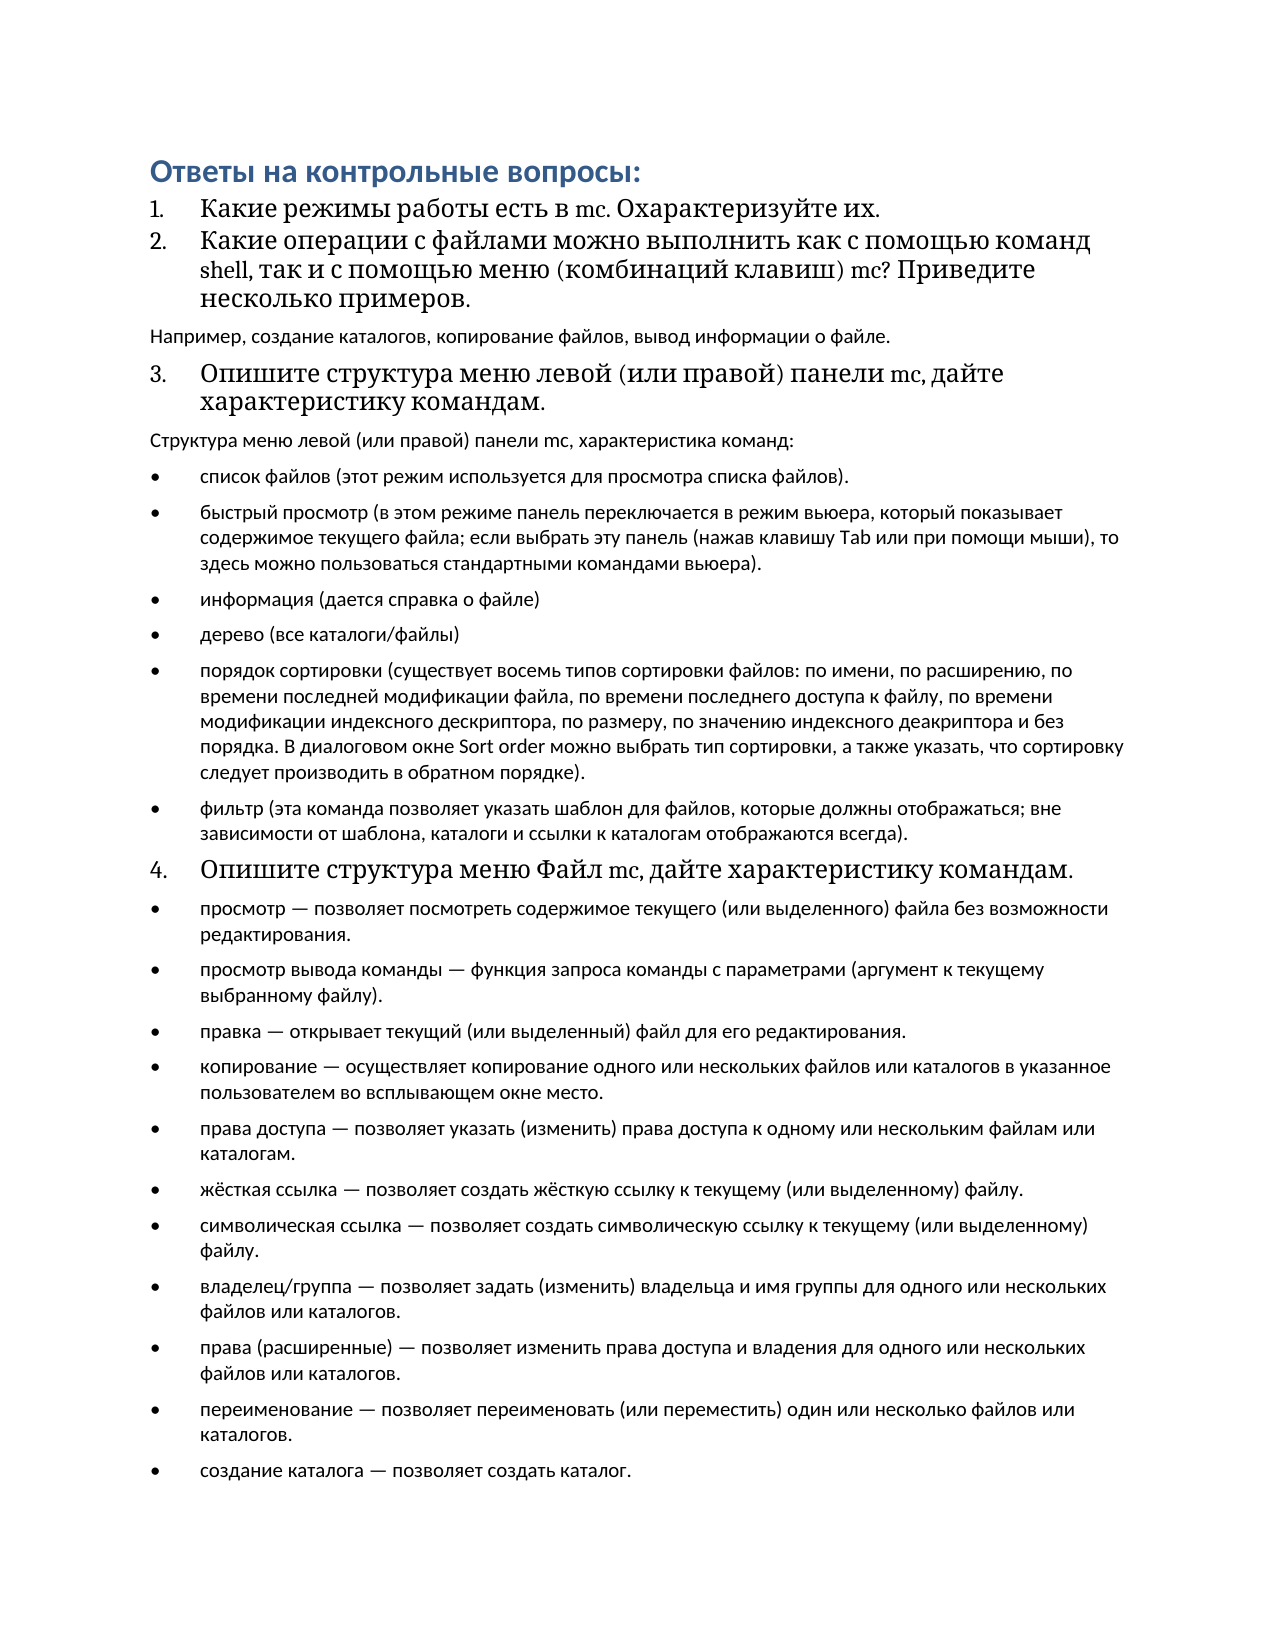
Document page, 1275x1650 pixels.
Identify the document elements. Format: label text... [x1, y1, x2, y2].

list права (расширенные) — позволяет изменить права доступа и владения для одного или нескольких файлов или каталогов. [150, 1334, 1125, 1385]
subtitle Ответы на контрольные вопросы: [150, 150, 1125, 191]
list фильтр (эта команда позволяет указать шаблон для файлов, которые должны отображаться; вне зависимости от шаблона, каталоги и ссылки к каталогам отображаются всегда). [150, 795, 1125, 846]
list Какие операции с файлами можно выполнить как с помощью команд shell, так и с помощью меню (комбинаций клавиш) mc? Приведите несколько примеров. [150, 227, 1125, 313]
list символическая ссылка — позволяет создать символическую ссылку к текущему (или выделенному) файлу. [150, 1212, 1125, 1263]
text Структура меню левой (или правой) панели mc, характеристика команд: [150, 427, 1125, 453]
list правка — открывает текущий (или выделенный) файл для его редактирования. [150, 1018, 1125, 1043]
list Какие режимы работы есть в mc. Охарактеризуйте их. [150, 194, 1125, 223]
list копирование — осуществляет копирование одного или нескольких файлов или каталогов в указанное пользователем во всплывающем окне место. [150, 1054, 1125, 1104]
list владелец/группа — позволяет задать (изменить) владельца и имя группы для одного или нескольких файлов или каталогов. [150, 1273, 1125, 1324]
list Опишите структура меню левой (или правой) панели mc, дайте характеристику командам. [150, 359, 1125, 417]
list просмотр — позволяет посмотреть содержимое текущего (или выделенного) файла без возможности редактирования. [150, 895, 1125, 946]
text Например, создание каталогов, копирование файлов, вывод информации о файле. [150, 324, 1125, 349]
list просмотр вывода команды — функция запроса команды с параметрами (аргумент к текущему выбранному файлу). [150, 957, 1125, 1007]
list список файлов (этот режим используется для просмотра списка файлов). [150, 463, 1125, 489]
list права доступа — позволяет указать (изменить) права доступа к одному или нескольким файлам или каталогам. [150, 1115, 1125, 1166]
list информация (дается справка о файле) [150, 586, 1125, 611]
list порядок сортировки (существует восемь типов сортировки файлов: по имени, по расширению, по времени последней модификации файла, по времени последнего доступа к файлу, по времени модификации индексного дескриптора, по размеру, по значению индексного деакриптора и без порядка. В диалоговом окне Sort order можно выбрать тип сортировки, а также указать, что сортировку следует производить в обратном порядке). [150, 657, 1125, 784]
list жёсткая ссылка — позволяет создать жёсткую ссылку к текущему (или выделенному) файлу. [150, 1176, 1125, 1202]
list Опишите структура меню Файл mc, дайте характеристику командам. [150, 856, 1125, 885]
list быстрый просмотр (в этом режиме панель переключается в режим вьюера, который показывает содержимое текущего файла; если выбрать эту панель (нажав клавишу Tab или при помощи мыши), то здесь можно пользоваться стандартными командами вьюера). [150, 499, 1125, 575]
list переименование — позволяет переименовать (или переместить) один или несколько файлов или каталогов. [150, 1396, 1125, 1447]
list создание каталога — позволяет создать каталог. [150, 1457, 1125, 1482]
list дерево (все каталоги/файлы) [150, 622, 1125, 647]
